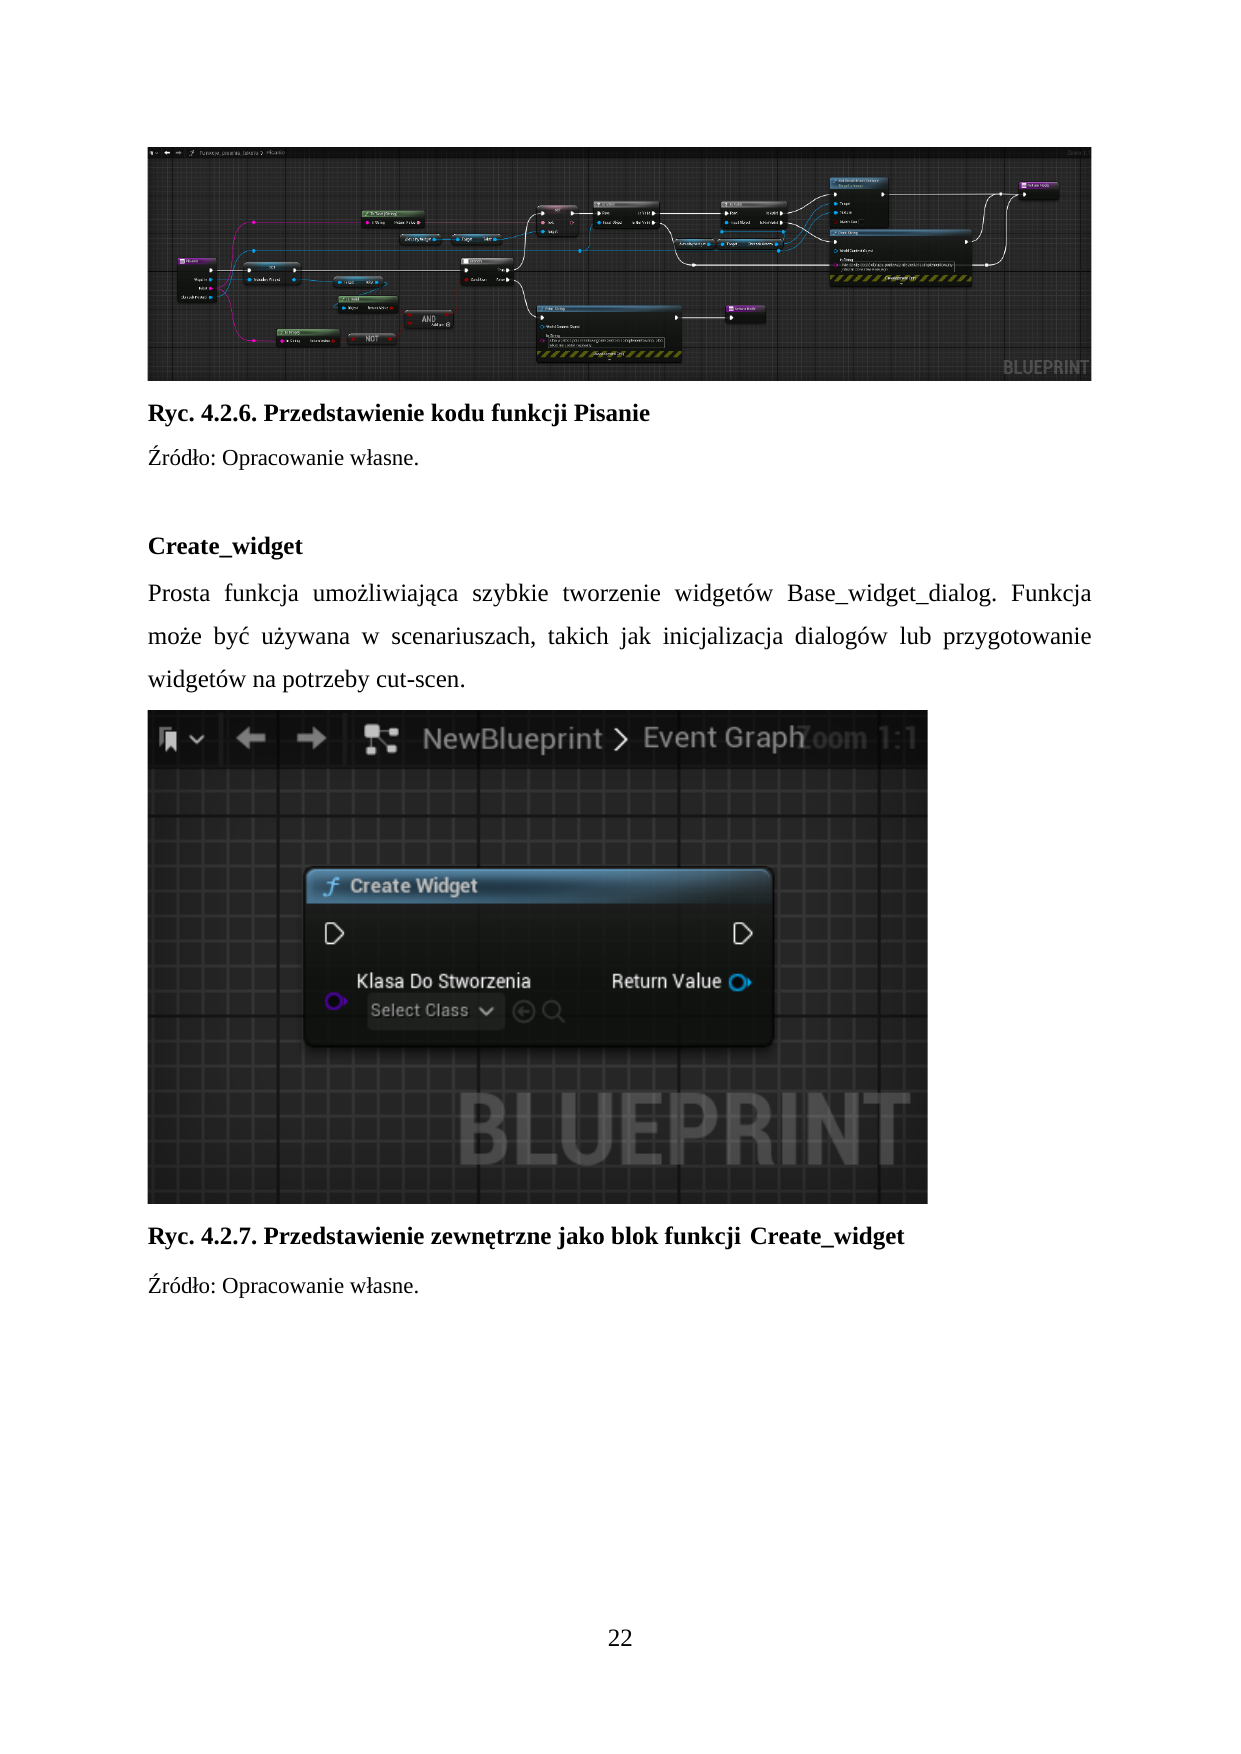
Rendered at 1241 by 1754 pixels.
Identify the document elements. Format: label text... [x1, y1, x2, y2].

text Źródło: Opracowanie własne. [148, 444, 1093, 470]
text Prosta funkcja umożliwiająca szybkie tworzenie widgetów Base_widget_dialog. Funkcja może być używana w scenariuszach, takich jak inicjalizacja dialogów lub przygotowanie widgetów na potrzeby cut-scen. [148, 578, 1093, 693]
text Ryc. 4.2.6. Przedstawienie kodu funkcji Pisanie [148, 398, 1093, 427]
text Ryc. 4.2.7. Przedstawienie zewnętrzne jako blok funkcji Create_widget [148, 1221, 1093, 1250]
picture [147, 710, 928, 1204]
text Źródło: Opracowanie własne. [148, 1272, 1093, 1299]
text Create_widget [148, 531, 1093, 560]
picture [147, 147, 1092, 381]
